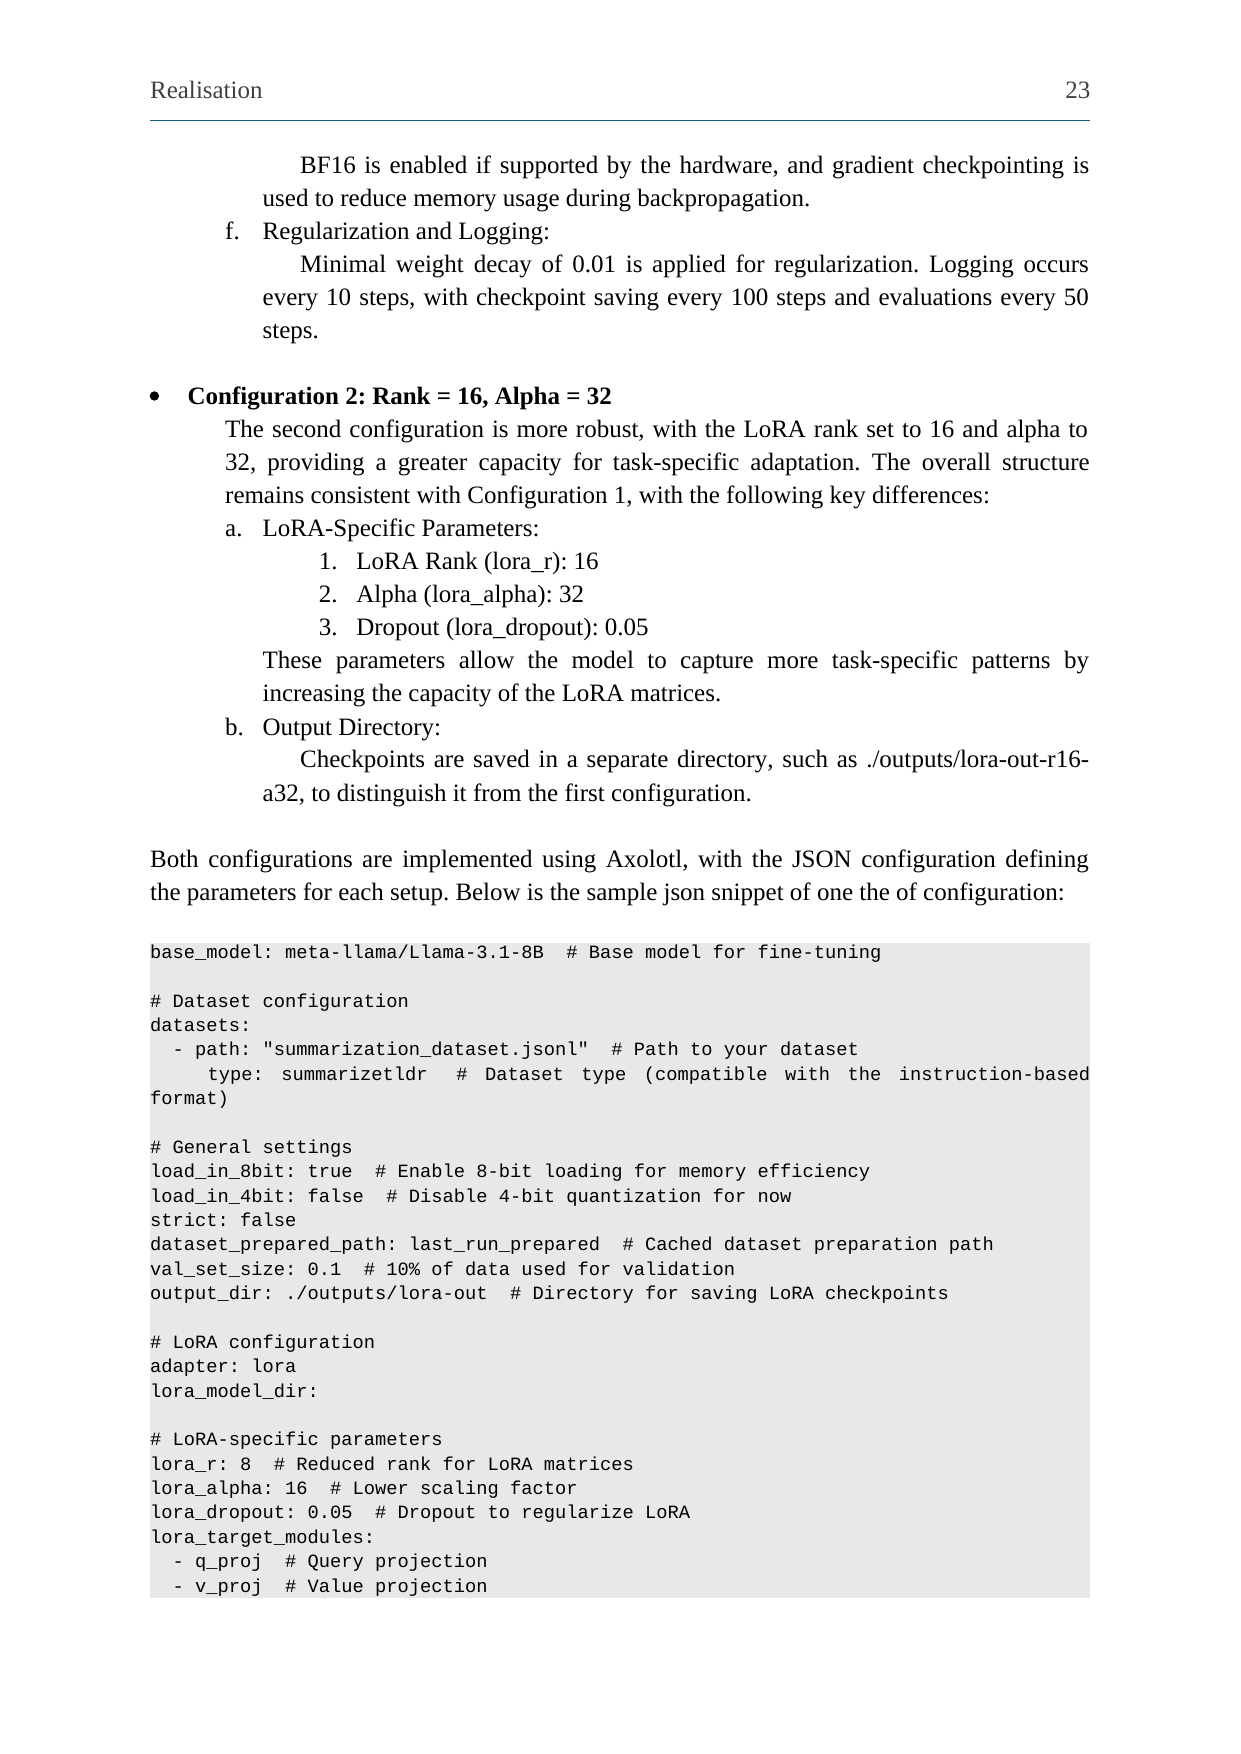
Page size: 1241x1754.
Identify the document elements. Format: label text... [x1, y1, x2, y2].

text dataset_prepared_path: last_run_prepared # Cached dataset preparation path [150, 1235, 1090, 1256]
text - path: "summarization_dataset.jsonl" # Path to your dataset [150, 1040, 1090, 1061]
text adapter: lora [150, 1357, 1090, 1378]
list Configuration 2: Rank = 16, Alpha = 32 [150, 381, 1090, 410]
text lora_alpha: 16 # Lower scaling factor [150, 1479, 1090, 1500]
list LoRA Rank (lora_r): 16 [319, 546, 1090, 575]
list Dropout (lora_dropout): 0.05 [319, 612, 1090, 641]
text type: summarizetldr # Dataset type (compatible with the instruction-based format) [150, 1064, 1090, 1110]
text load_in_8bit: true # Enable 8-bit loading for memory efficiency [150, 1162, 1090, 1183]
text load_in_4bit: false # Disable 4-bit quantization for now [150, 1186, 1090, 1208]
text lora_dropout: 0.05 # Dropout to regularize LoRA [150, 1503, 1090, 1524]
list Regularization and Logging: [225, 216, 1090, 245]
text - v_proj # Value projection [150, 1576, 1090, 1598]
list These parameters allow the model to capture more task-specific patterns by increasing the capacity of the LoRA matrices. [262, 646, 1090, 707]
list BF16 is enabled if supported by the hardware, and gradient checkpointing is used to reduce memory usage during backpropagation. [262, 150, 1090, 212]
text output_dir: ./outputs/lora-out # Directory for saving LoRA checkpoints [150, 1284, 1090, 1305]
text - q_proj # Query projection [150, 1552, 1090, 1573]
list LoRA-Specific Parameters: [225, 513, 1090, 542]
list Minimal weight decay of 0.01 is applied for regularization. Logging occurs every 10 steps, with checkpoint saving every 100 steps and evaluations every 50 steps. [262, 249, 1090, 344]
text datasets: [150, 1016, 1090, 1037]
text Both configurations are implemented using Axolotl, with the JSON configuration defining the parameters for each setup. Below is the sample json snippet of one the of configuration: [150, 844, 1090, 905]
text base_model: meta-llama/Llama-3.1-8B # Base model for fine-tuning [150, 943, 1090, 964]
list Output Directory: [225, 712, 1090, 740]
text # LoRA configuration [150, 1333, 1090, 1354]
list Checkpoints are saved in a separate directory, such as ./outputs/lora-out-r16-a32, to distinguish it from the first configuration. [262, 744, 1090, 806]
text lora_target_modules: [150, 1528, 1090, 1549]
text strict: false [150, 1211, 1090, 1232]
text The second configuration is more robust, with the LoRA rank set to 16 and alpha to 32, providing a greater capacity for task-specific adaptation. The overall structure remains consistent with Configuration 1, with the following key differences: [225, 414, 1090, 509]
text # LoRA-specific parameters [150, 1430, 1090, 1451]
list Alpha (lora_alpha): 32 [319, 579, 1090, 608]
text lora_r: 8 # Reduced rank for LoRA matrices [150, 1454, 1090, 1476]
text lora_model_dir: [150, 1381, 1090, 1403]
text val_set_size: 0.1 # 10% of data used for validation [150, 1259, 1090, 1281]
text # General settings [150, 1138, 1090, 1159]
text # Dataset configuration [150, 991, 1090, 1013]
